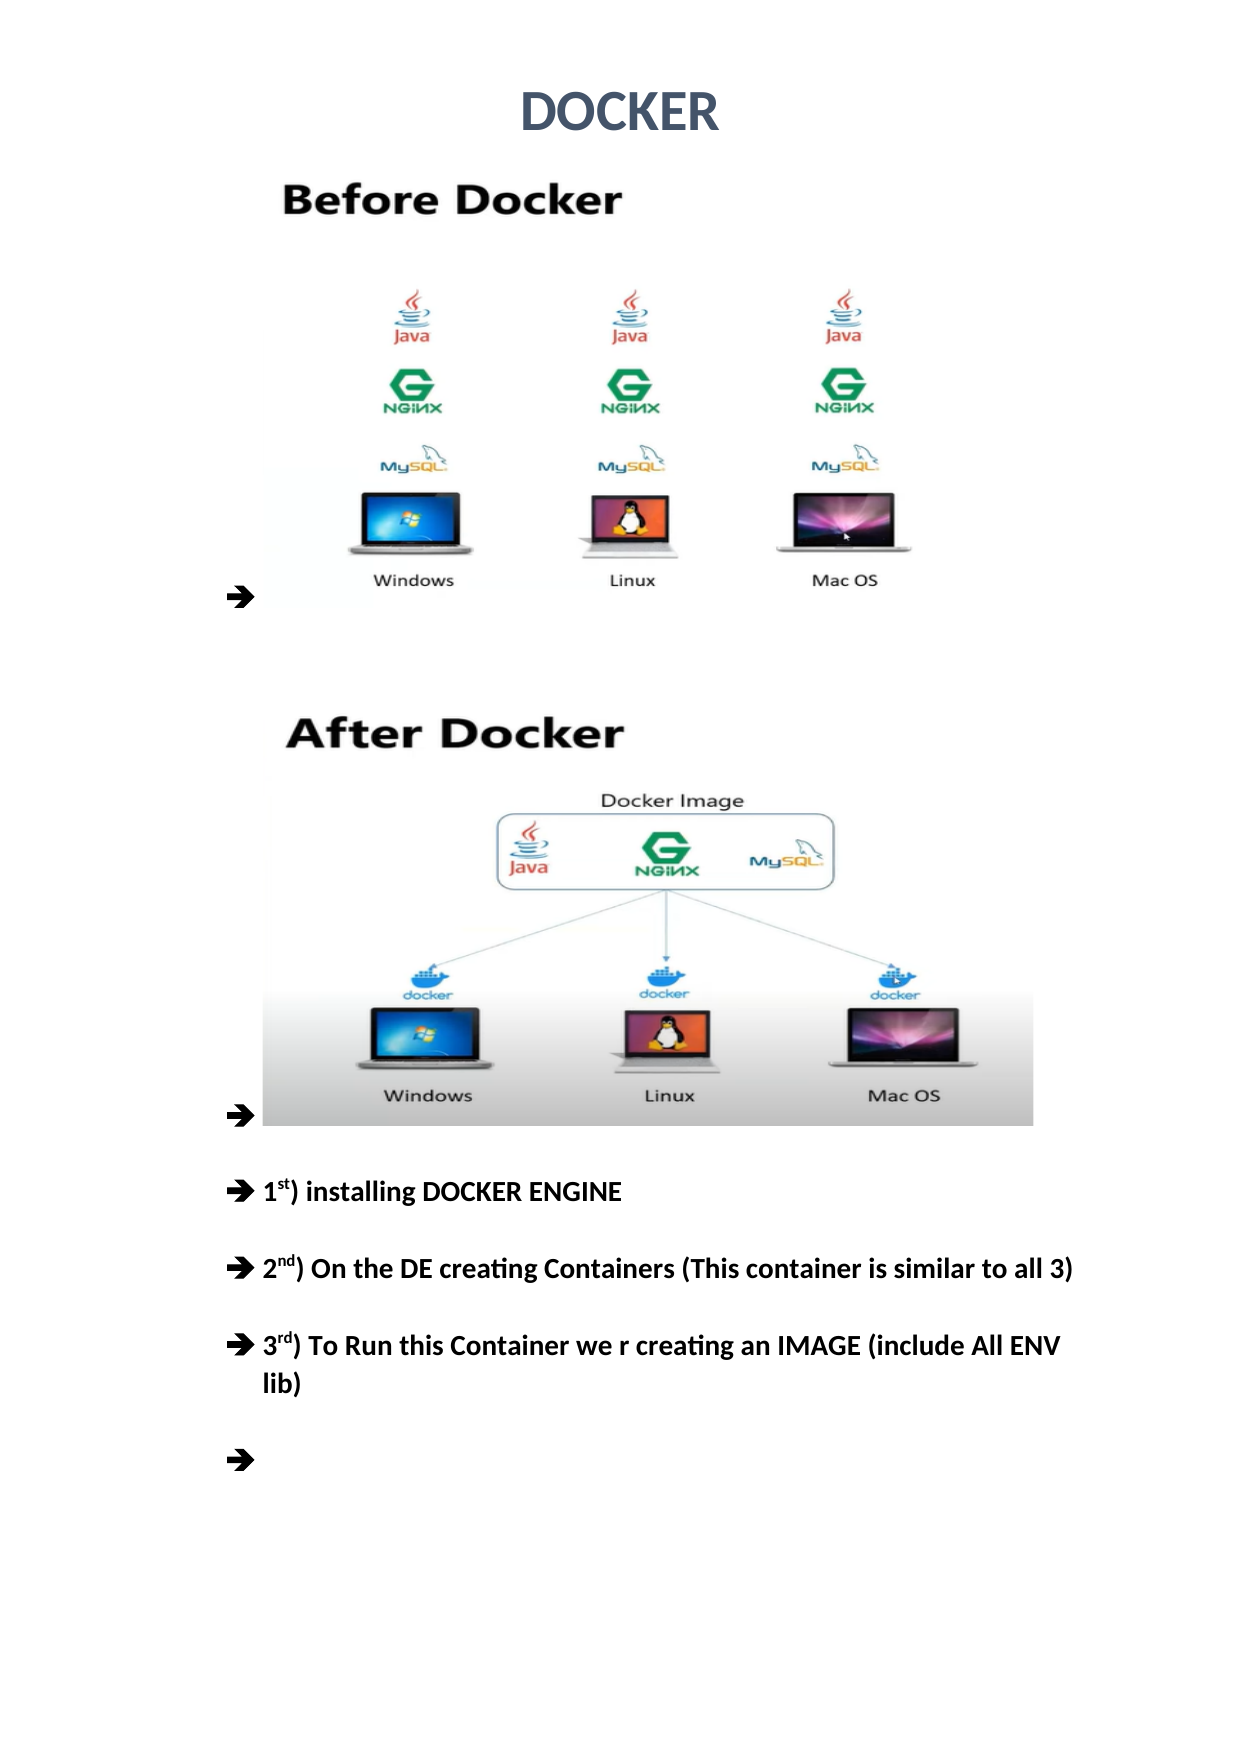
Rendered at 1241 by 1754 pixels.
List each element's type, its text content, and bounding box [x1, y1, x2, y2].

picture [262, 687, 1034, 1126]
list 3rd) To Run this Container we r creating an IMAGE (include All ENV lib) [225, 1327, 1090, 1401]
picture [262, 150, 973, 608]
list 2nd) On the DE creating Containers (This container is similar to all 3) [225, 1250, 1090, 1285]
list 1st) installing DOCKER ENGINE [225, 1173, 1090, 1208]
